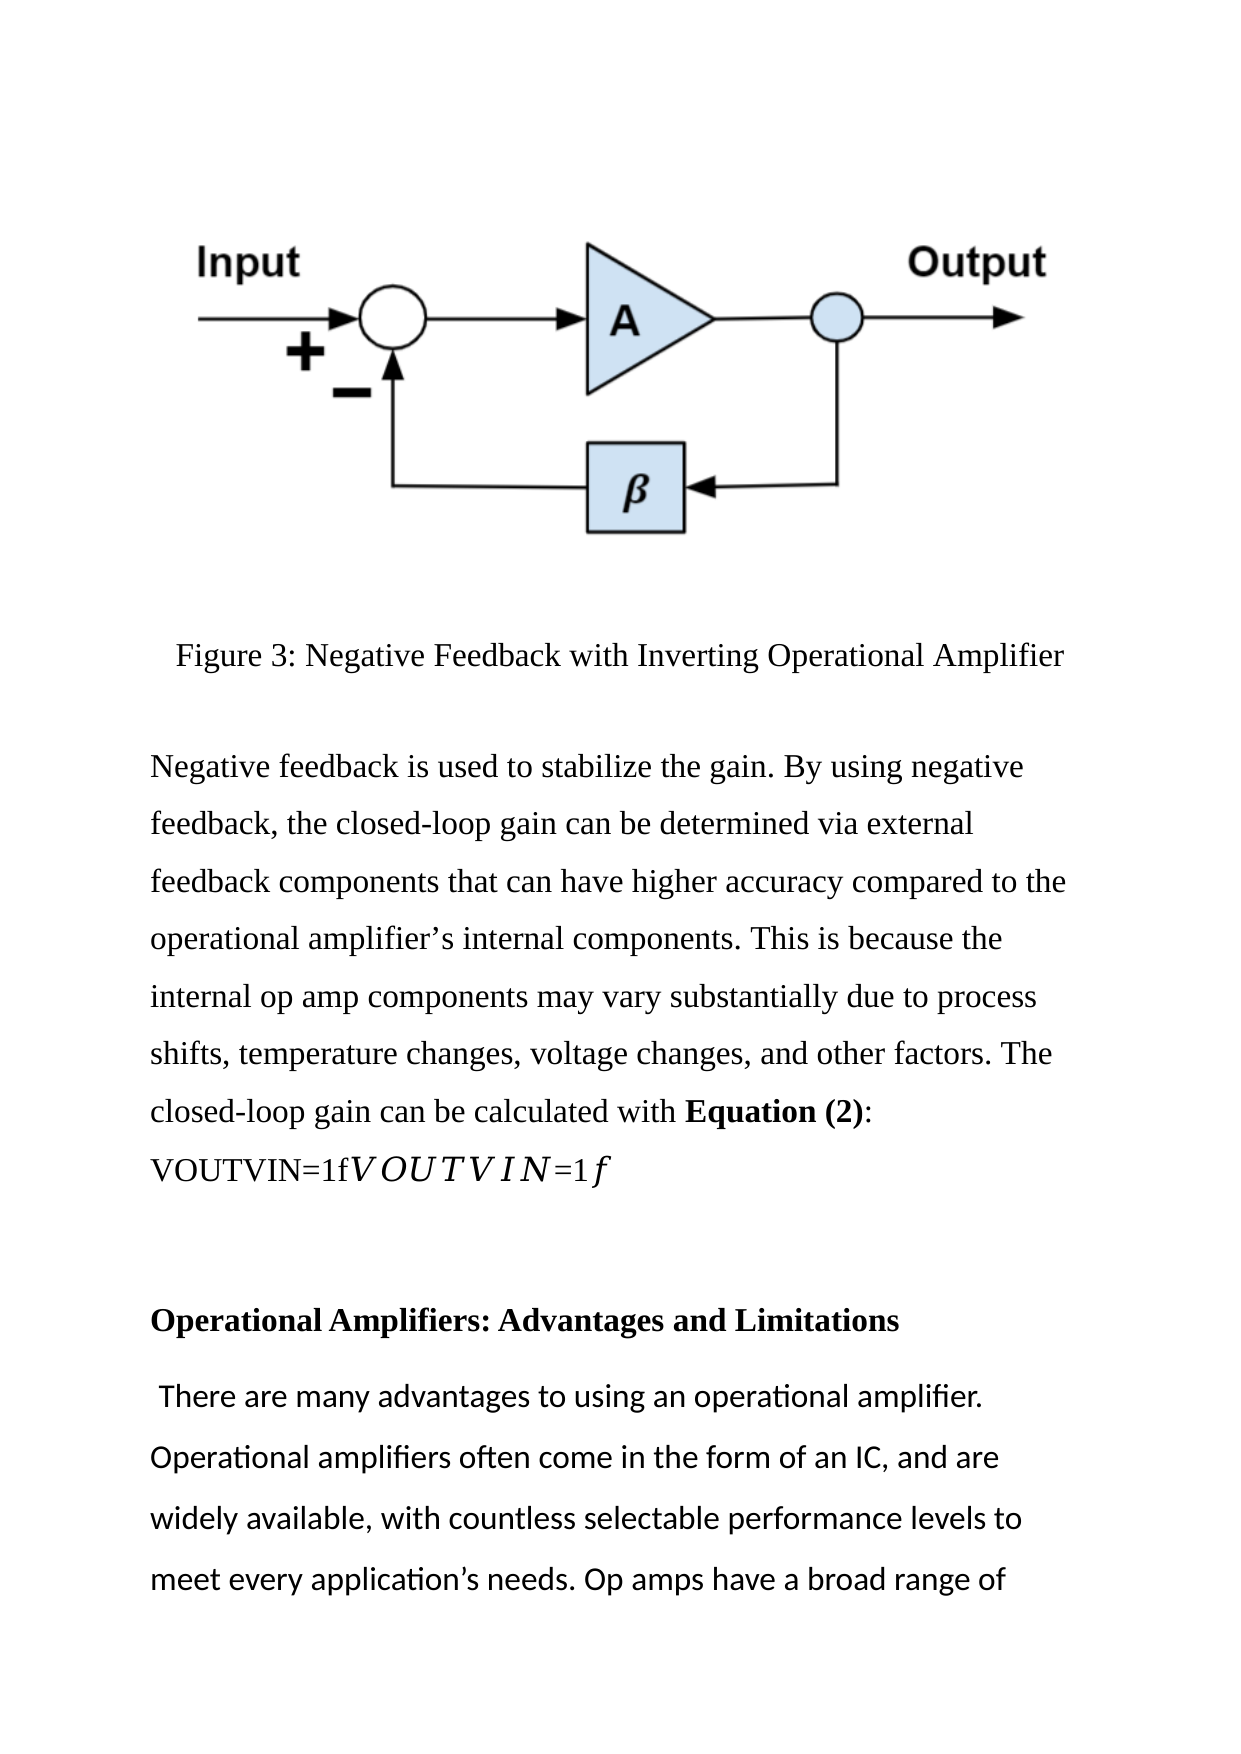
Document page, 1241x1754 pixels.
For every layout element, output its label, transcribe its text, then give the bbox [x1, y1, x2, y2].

text VOUTVIN=1f𝑉𝑂𝑈𝑇𝑉𝐼𝑁=1𝑓 [589, 1148, 1090, 1189]
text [150, 1375, 1090, 1599]
picture [150, 150, 1091, 605]
text Negative feedback is used to stabilize the gain. By using negative feedback, the closed-loop gain can be determined via external feedback components that can have higher accuracy compared to the operational amplifier’s internal components. This is because the internal op amp components may vary substantially due to process shifts, temperature changes, voltage changes, and other factors. The closed-loop gain can be calculated with Equation (2): [150, 746, 1090, 1129]
subtitle Operational Amplifiers: Advantages and Limitations [150, 1300, 1090, 1338]
text Figure 3: Negative Feedback with Inverting Operational Amplifier [150, 635, 1090, 673]
